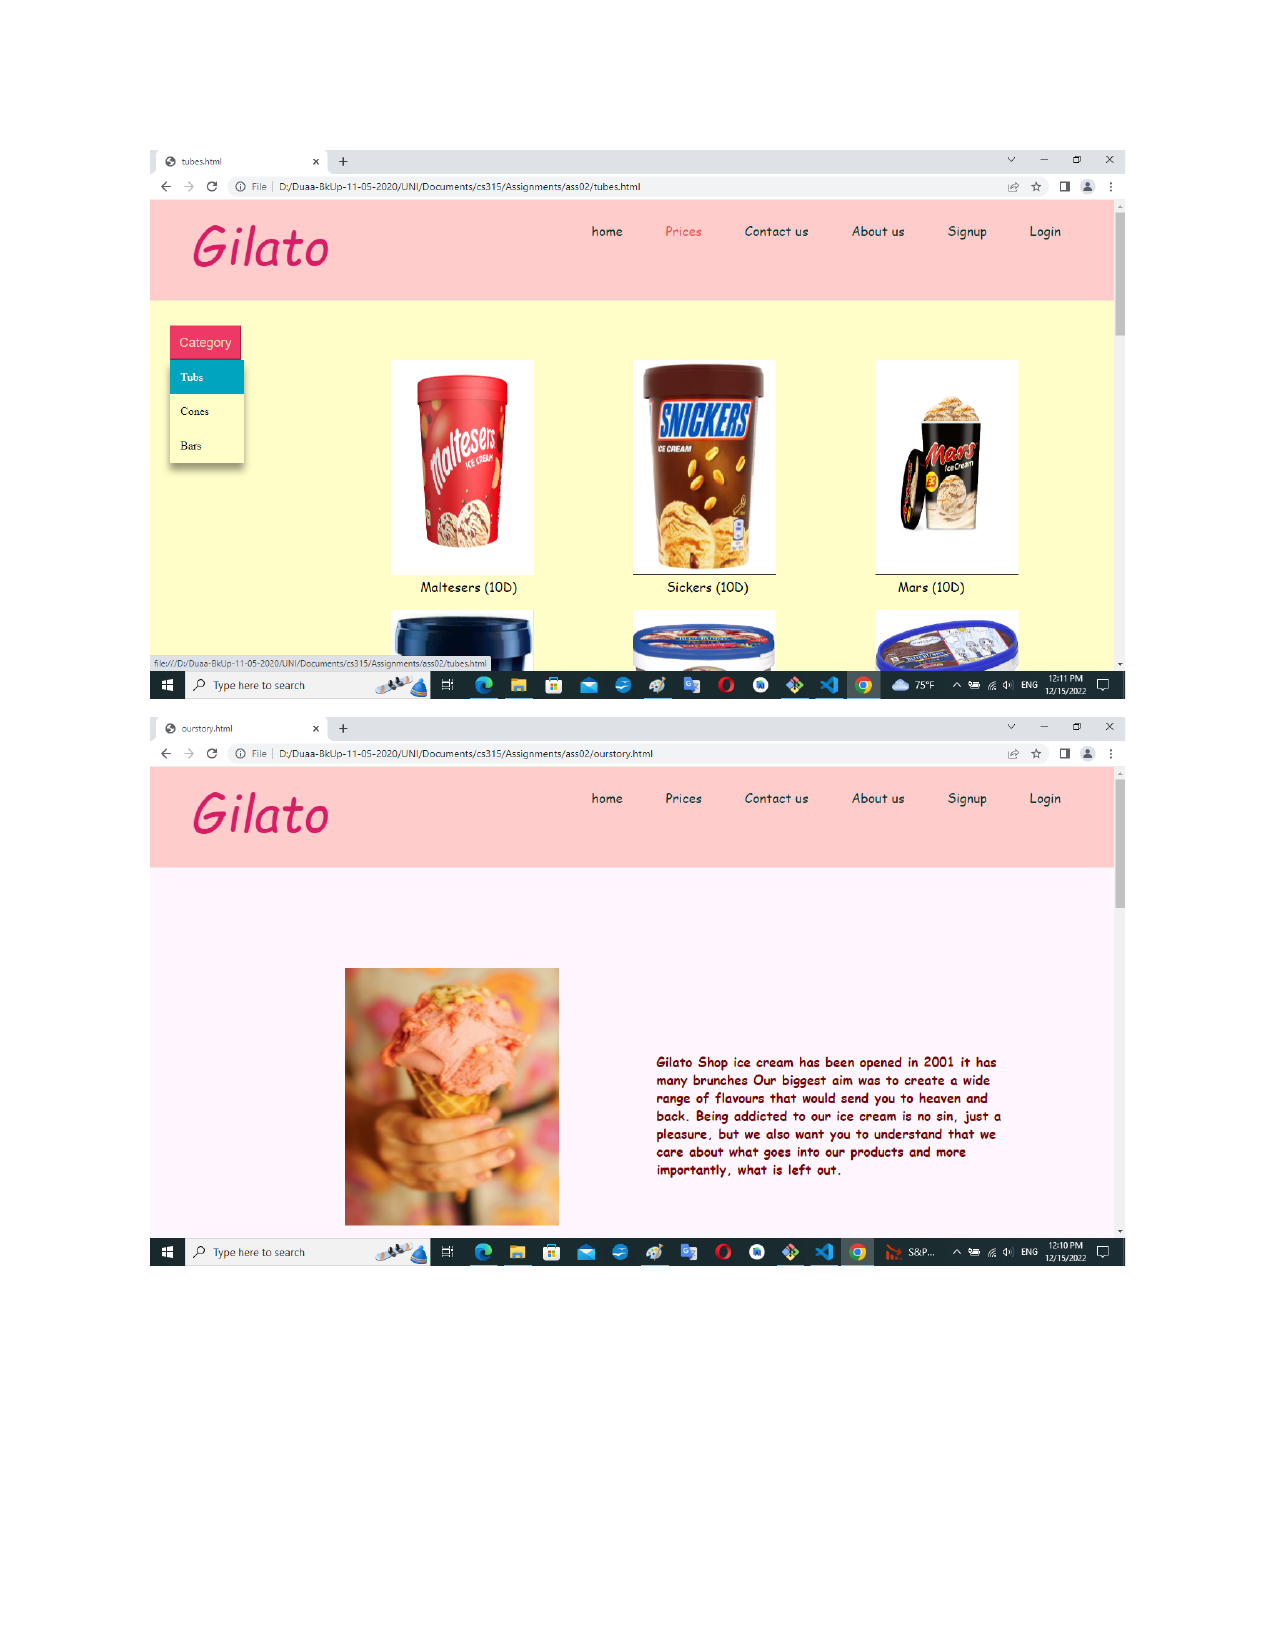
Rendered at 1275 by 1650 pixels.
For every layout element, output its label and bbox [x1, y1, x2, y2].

picture [150, 717, 1125, 1266]
picture [150, 150, 1125, 699]
